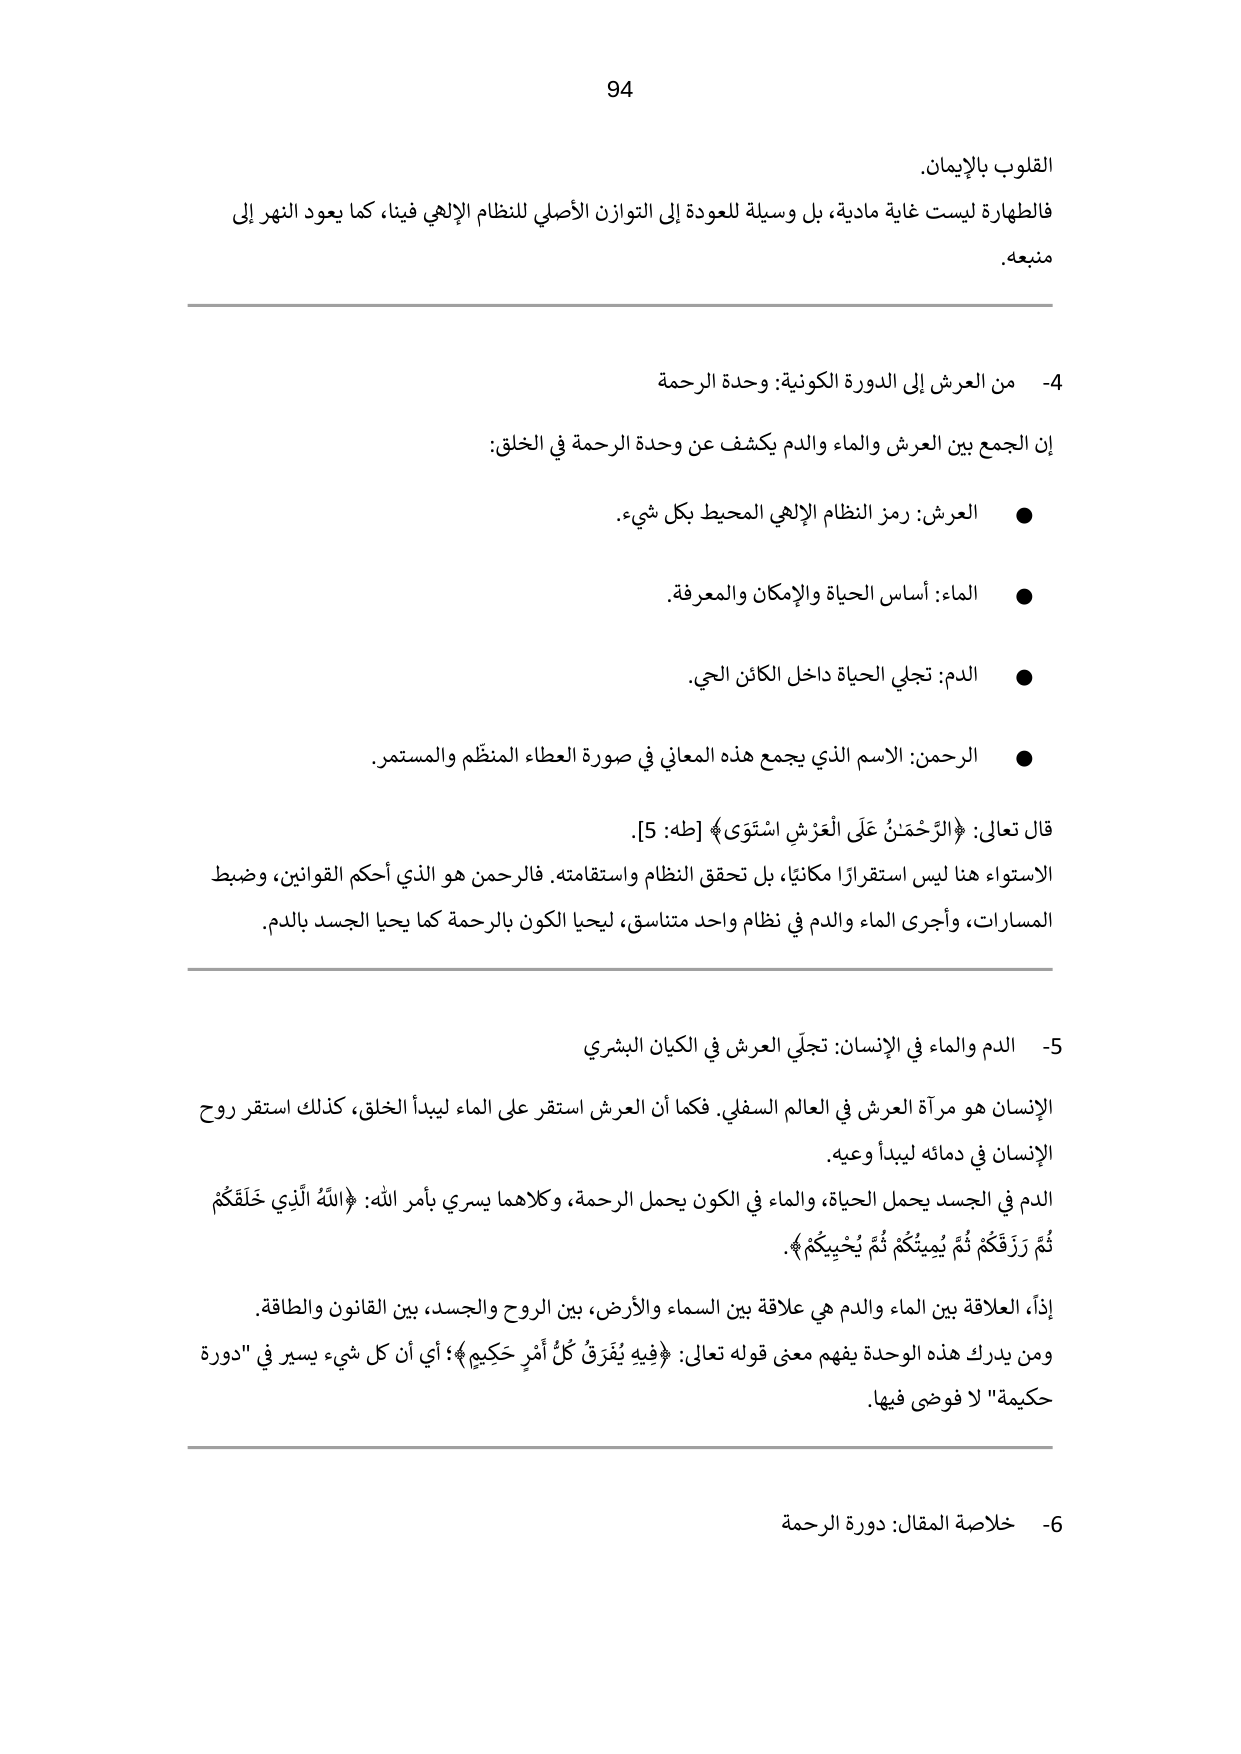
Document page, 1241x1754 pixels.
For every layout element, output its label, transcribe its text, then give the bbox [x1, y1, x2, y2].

text إن الجمع بين العرش والماء والدم يكشف عن وحدة الرحمة في الخلق: [187, 429, 1053, 459]
list من العرش إلى الدورة الكونية: وحدة الرحمة [187, 366, 1053, 397]
text الإنسان هو مرآة العرش في العالم السفلي. فكما أن العرش استقر على الماء ليبدأ الخلق، كذلك استقر روح الإنسان في دمائه ليبدأ وعيه. الدم في الجسد يحمل الحياة، والماء في الكون يحمل الرحمة، وكلاهما يسري بأمر الله: ﴿اللَّهُ الَّذِي خَلَقَكُمْ ثُمَّ رَزَقَكُمْ ثُمَّ يُمِيتُكُمْ ثُمَّ يُحْيِيكُمْ﴾. [187, 1093, 1053, 1260]
list الماء: أساس الحياة والإمكان والمعرفة. [187, 572, 1015, 614]
text قال تعالى: ﴿الرَّحْمَٰنُ عَلَى الْعَرْشِ اسْتَوَى﴾ [طه: 5]. الاستواء هنا ليس استقرارًا مكانيًا، بل تحقق النظام واستقامته. فالرحمن هو الذي أحكم القوانين، وضبط المسارات، وأجرى الماء والدم في نظام واحد متناسق، ليحيا الكون بالرحمة كما يحيا الجسد بالدم. [187, 814, 1053, 936]
list الرحمن: الاسم الذي يجمع هذه المعاني في صورة العطاء المنظّم والمستمر. [187, 733, 1015, 776]
list الدم: تجلي الحياة داخل الكائن الحي. [187, 652, 1015, 695]
list الدم والماء في الإنسان: تجلّي العرش في الكيان البشري [187, 1030, 1053, 1061]
text إذاً، العلاقة بين الماء والدم هي علاقة بين السماء والأرض، بين الروح والجسد، بين القانون والطاقة. ومن يدرك هذه الوحدة يفهم معنى قوله تعالى: ﴿فِيهِ يُفَرَقُ كُلُّ أَمْرٍ حَكِيمٍ﴾؛ أي أن كل شيء يسير في "دورة حكيمة" لا فوضى فيها. [187, 1292, 1053, 1414]
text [187, 150, 1053, 272]
list العرش: رمز النظام الإلهي المحيط بكل شيء. [187, 491, 1015, 534]
list خلاصة المقال: دورة الرحمة [187, 1508, 1053, 1539]
